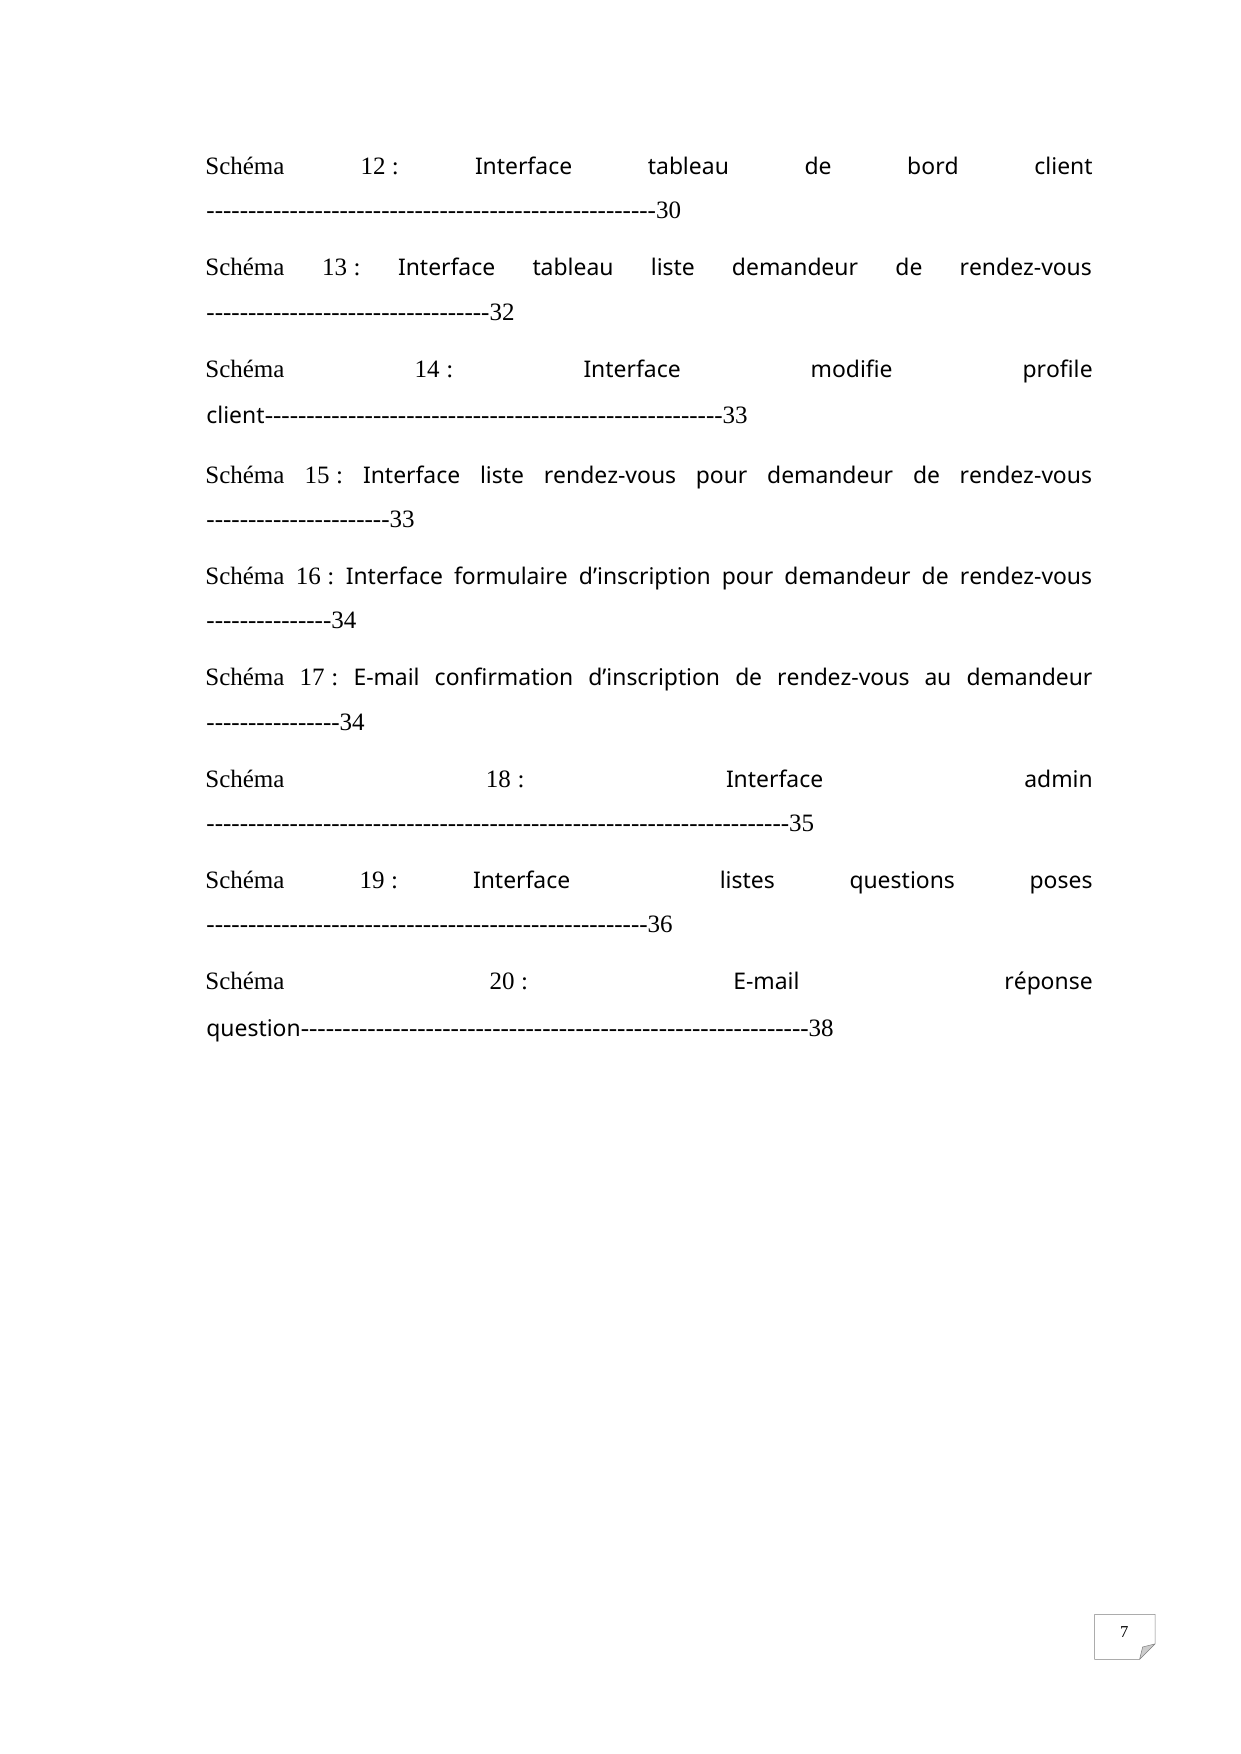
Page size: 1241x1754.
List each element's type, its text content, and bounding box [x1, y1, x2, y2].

text Schéma 20 : E-mail réponse question-------------------------------------------------------------38 [205, 965, 1093, 1043]
text Schéma 17 : E-mail confirmation d’inscription de rendez-vous au demandeur ----------------34 [205, 661, 1093, 736]
text Schéma 18 : Interface admin ----------------------------------------------------------------------35 [205, 762, 1093, 837]
text Schéma 13 : Interface tableau liste demandeur de rendez-vous ----------------------------------32 [205, 251, 1093, 326]
text Schéma 12 : Interface tableau de bord client ------------------------------------------------------30 [205, 150, 1093, 224]
text Schéma 14 : Interface modifie profile client-------------------------------------------------------33 [205, 352, 1093, 431]
text Schéma 19 : Interface listes questions poses -----------------------------------------------------36 [205, 864, 1093, 938]
text Schéma 15 : Interface liste rendez-vous pour demandeur de rendez-vous ----------------------33 [205, 459, 1093, 533]
text Schéma 16 : Interface formulaire d’inscription pour demandeur de rendez-vous ---------------34 [205, 560, 1093, 634]
